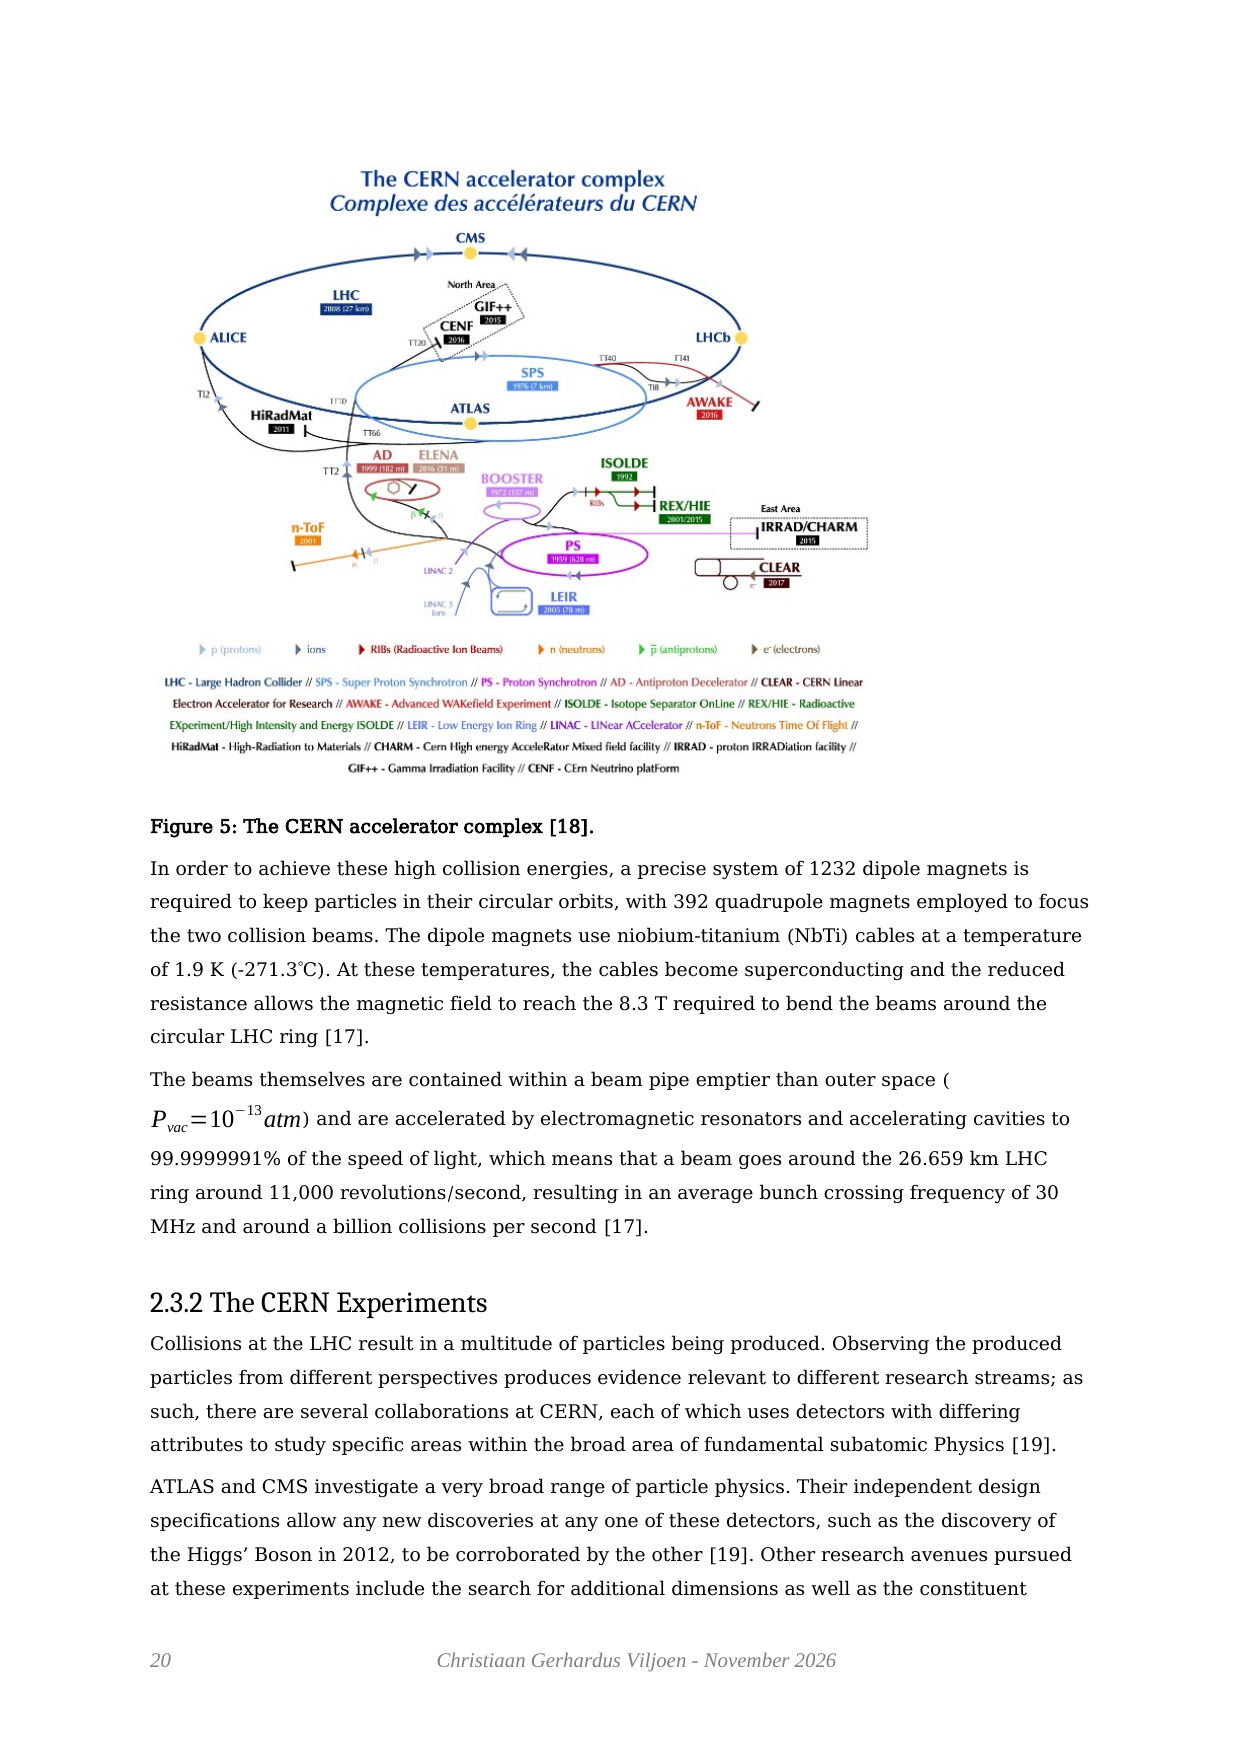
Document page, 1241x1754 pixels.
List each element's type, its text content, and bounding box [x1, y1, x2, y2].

text In order to achieve these high collision energies, a precise system of 1232 dipole magnets is required to keep particles in their circular orbits, with 392 quadrupole magnets employed to focus the two collision beams. The dipole magnets use niobium-titanium (NbTi) cables at a temperature of 1.9 K (-271.3C). At these temperatures, the cables become superconducting and the reduced resistance allows the magnetic field to reach the 8.3 T required to bend the beams around the circular LHC ring . [150, 856, 1090, 1048]
text Collisions at the LHC result in a multitude of particles being produced. Observing the produced particles from different perspectives produces evidence relevant to different research streams; as such, there are several collaborations at CERN, each of which uses detectors with differing attributes to study specific areas within the broad area of fundamental subatomic Physics . [150, 1332, 1090, 1456]
picture [150, 150, 876, 795]
subtitle The CERN Experiments [150, 1286, 1090, 1319]
text Figure 5: The CERN accelerator complex . [150, 814, 1090, 837]
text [150, 1475, 1090, 1599]
text The beams themselves are contained within a beam pipe emptier than outer space () and are accelerated by electromagnetic resonators and accelerating cavities to 99.9999991% of the speed of light, which means that a beam goes around the 26.659 km LHC ring around 11,000 revolutions/second, resulting in an average bunch crossing frequency of 30 MHz and around a billion collisions per second . [150, 1067, 1090, 1237]
